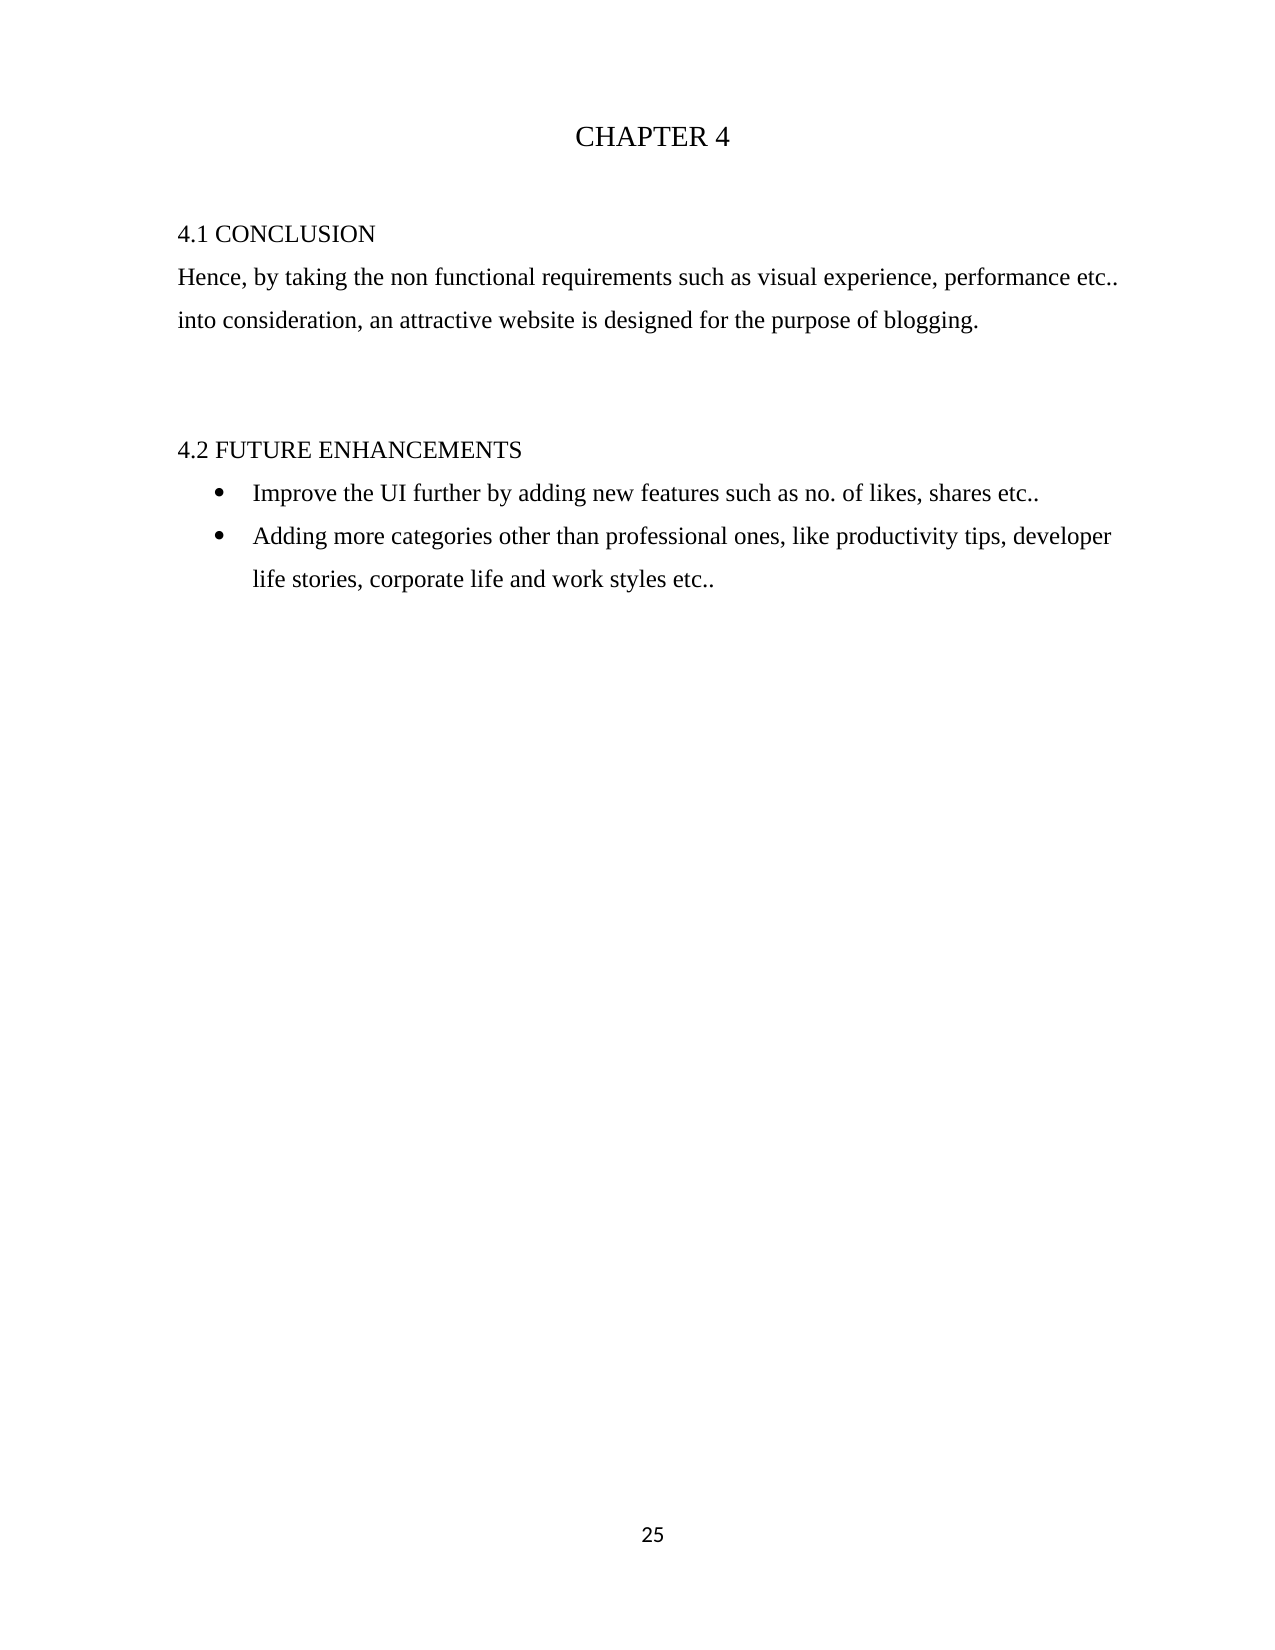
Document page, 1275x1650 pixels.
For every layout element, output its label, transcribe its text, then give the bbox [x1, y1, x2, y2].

text Hence, by taking the non functional requirements such as visual experience, performance etc.. into consideration, an attractive website is designed for the purpose of blogging. [177, 262, 1128, 334]
text 4.2 FUTURE ENHANCEMENTS [177, 435, 1128, 464]
list Adding more categories other than professional ones, like productivity tips, developer life stories, corporate life and work styles etc.. [215, 521, 1128, 593]
list Improve the UI further by adding new features such as no. of likes, shares etc.. [215, 478, 1128, 507]
text 4.1 CONCLUSION [177, 219, 1128, 248]
text CHAPTER 4 [177, 119, 1128, 152]
